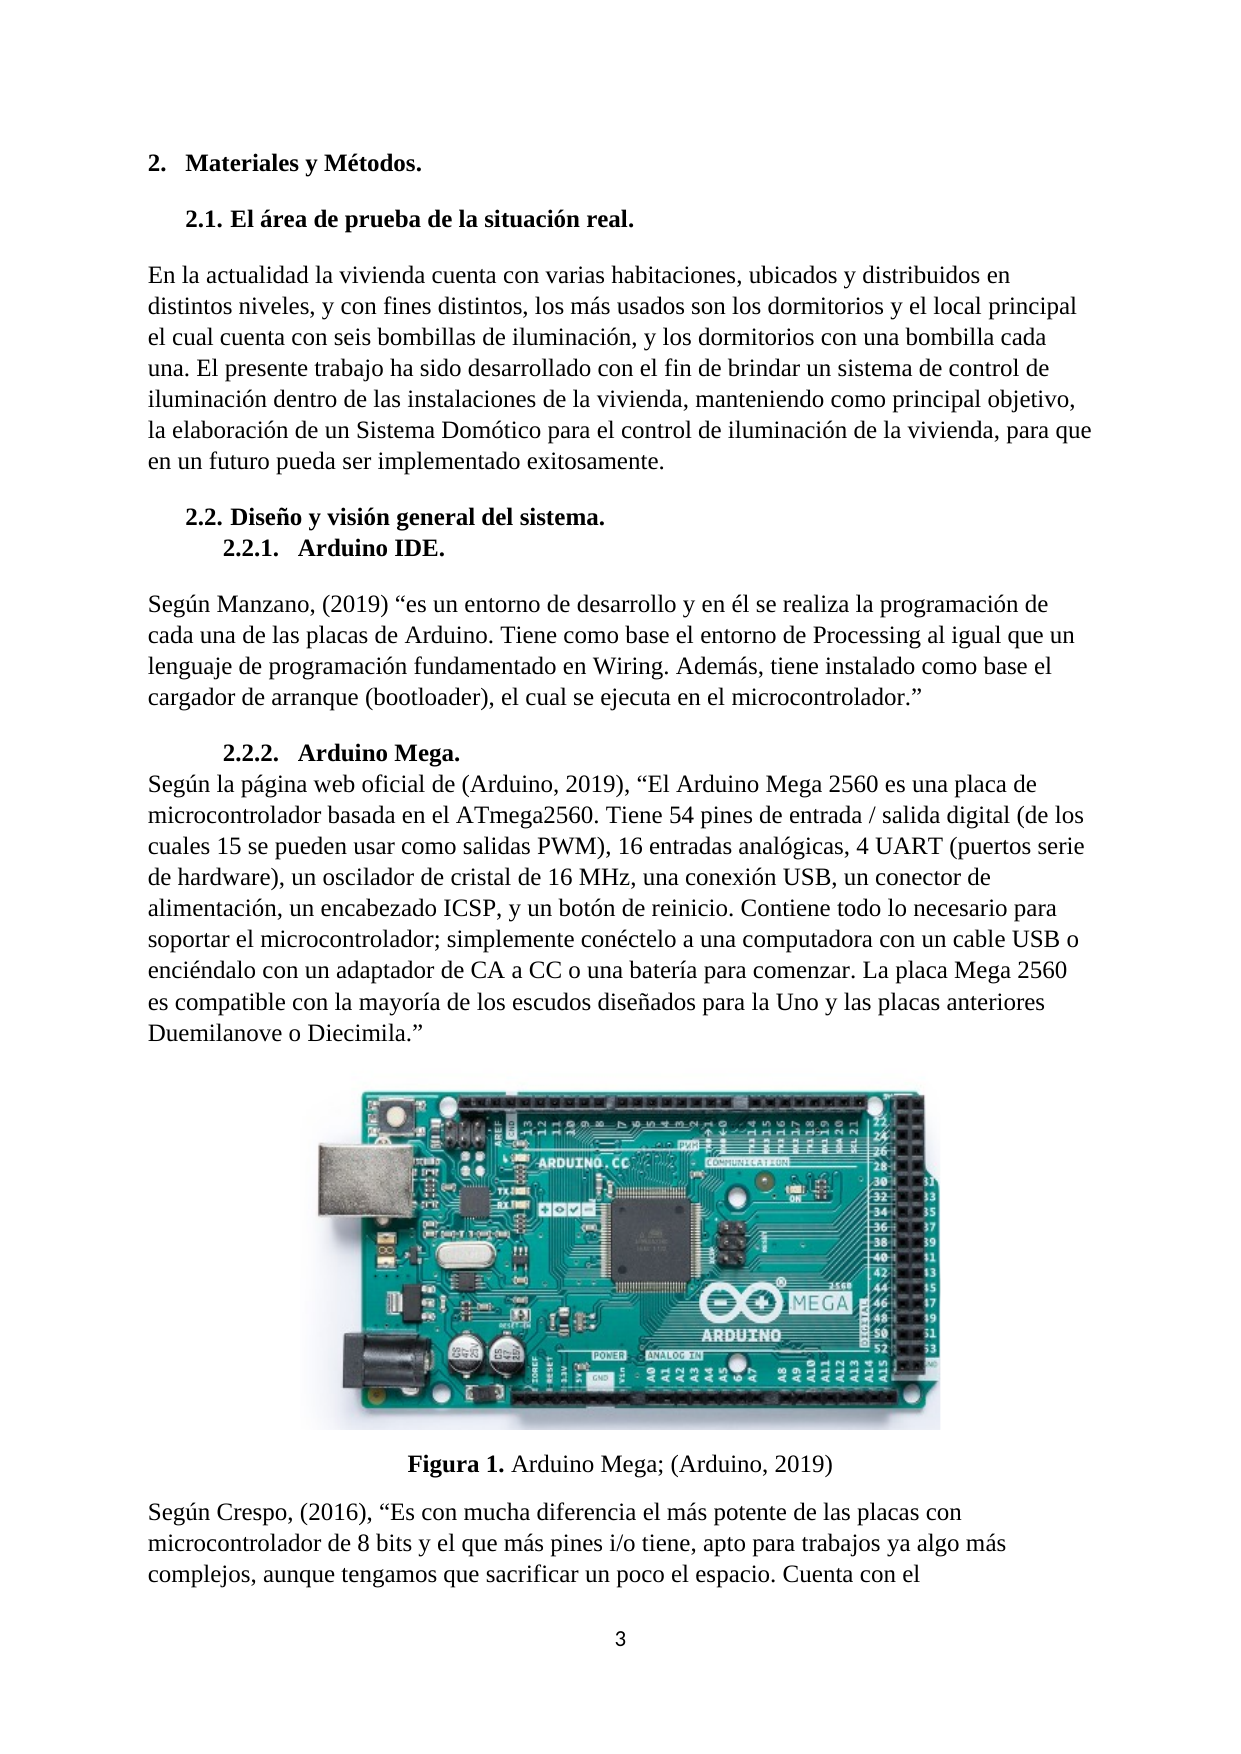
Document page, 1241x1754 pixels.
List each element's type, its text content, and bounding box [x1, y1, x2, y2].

text Según Manzano, (2019) “es un entorno de desarrollo y en él se realiza la programación de cada una de las placas de Arduino. Tiene como base el entorno de Processing al igual que un lenguaje de programación fundamentado en Wiring. Además, tiene instalado como base el cargador de arranque (bootloader), el cual se ejecuta en el microcontrolador.” [148, 589, 1092, 711]
list Arduino Mega. [223, 738, 1092, 767]
list Materiales y Métodos. [148, 148, 1092, 176]
list Diseño y visión general del sistema. [185, 502, 1092, 531]
text En la actualidad la vivienda cuenta con varias habitaciones, ubicados y distribuidos en distintos niveles, y con fines distintos, los más usados son los dormitorios y el local principal el cual cuenta con seis bombillas de iluminación, y los dormitorios con una bombilla cada una. El presente trabajo ha sido desarrollado con el fin de brindar un sistema de control de iluminación dentro de las instalaciones de la vivienda, manteniendo como principal objetivo, la elaboración de un Sistema Domótico para el control de iluminación de la vivienda, para que en un futuro pueda ser implementado exitosamente. [148, 260, 1092, 475]
text Según la página web oficial de (Arduino, 2019), “El Arduino Mega 2560 es una placa de microcontrolador basada en el ATmega2560. Tiene 54 pines de entrada / salida digital (de los cuales 15 se pueden usar como salidas PWM), 16 entradas analógicas, 4 UART (puertos serie de hardware), un oscilador de cristal de 16 MHz, una conexión USB, un conector de alimentación, un encabezado ICSP, y un botón de reinicio. Contiene todo lo necesario para soportar el microcontrolador; simplemente conéctelo a una computadora con un cable USB o enciéndalo con un adaptador de CA a CC o una batería para comenzar. La placa Mega 2560 es compatible con la mayoría de los escudos diseñados para la Uno y las placas anteriores Duemilanove o Diecimila.” [148, 769, 1092, 1046]
list El área de prueba de la situación real. [185, 204, 1092, 232]
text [148, 1497, 1092, 1587]
text Figura 1. Arduino Mega; (Arduino, 2019) [148, 1449, 1092, 1478]
picture [299, 1065, 941, 1430]
list Arduino IDE. [223, 533, 1092, 562]
